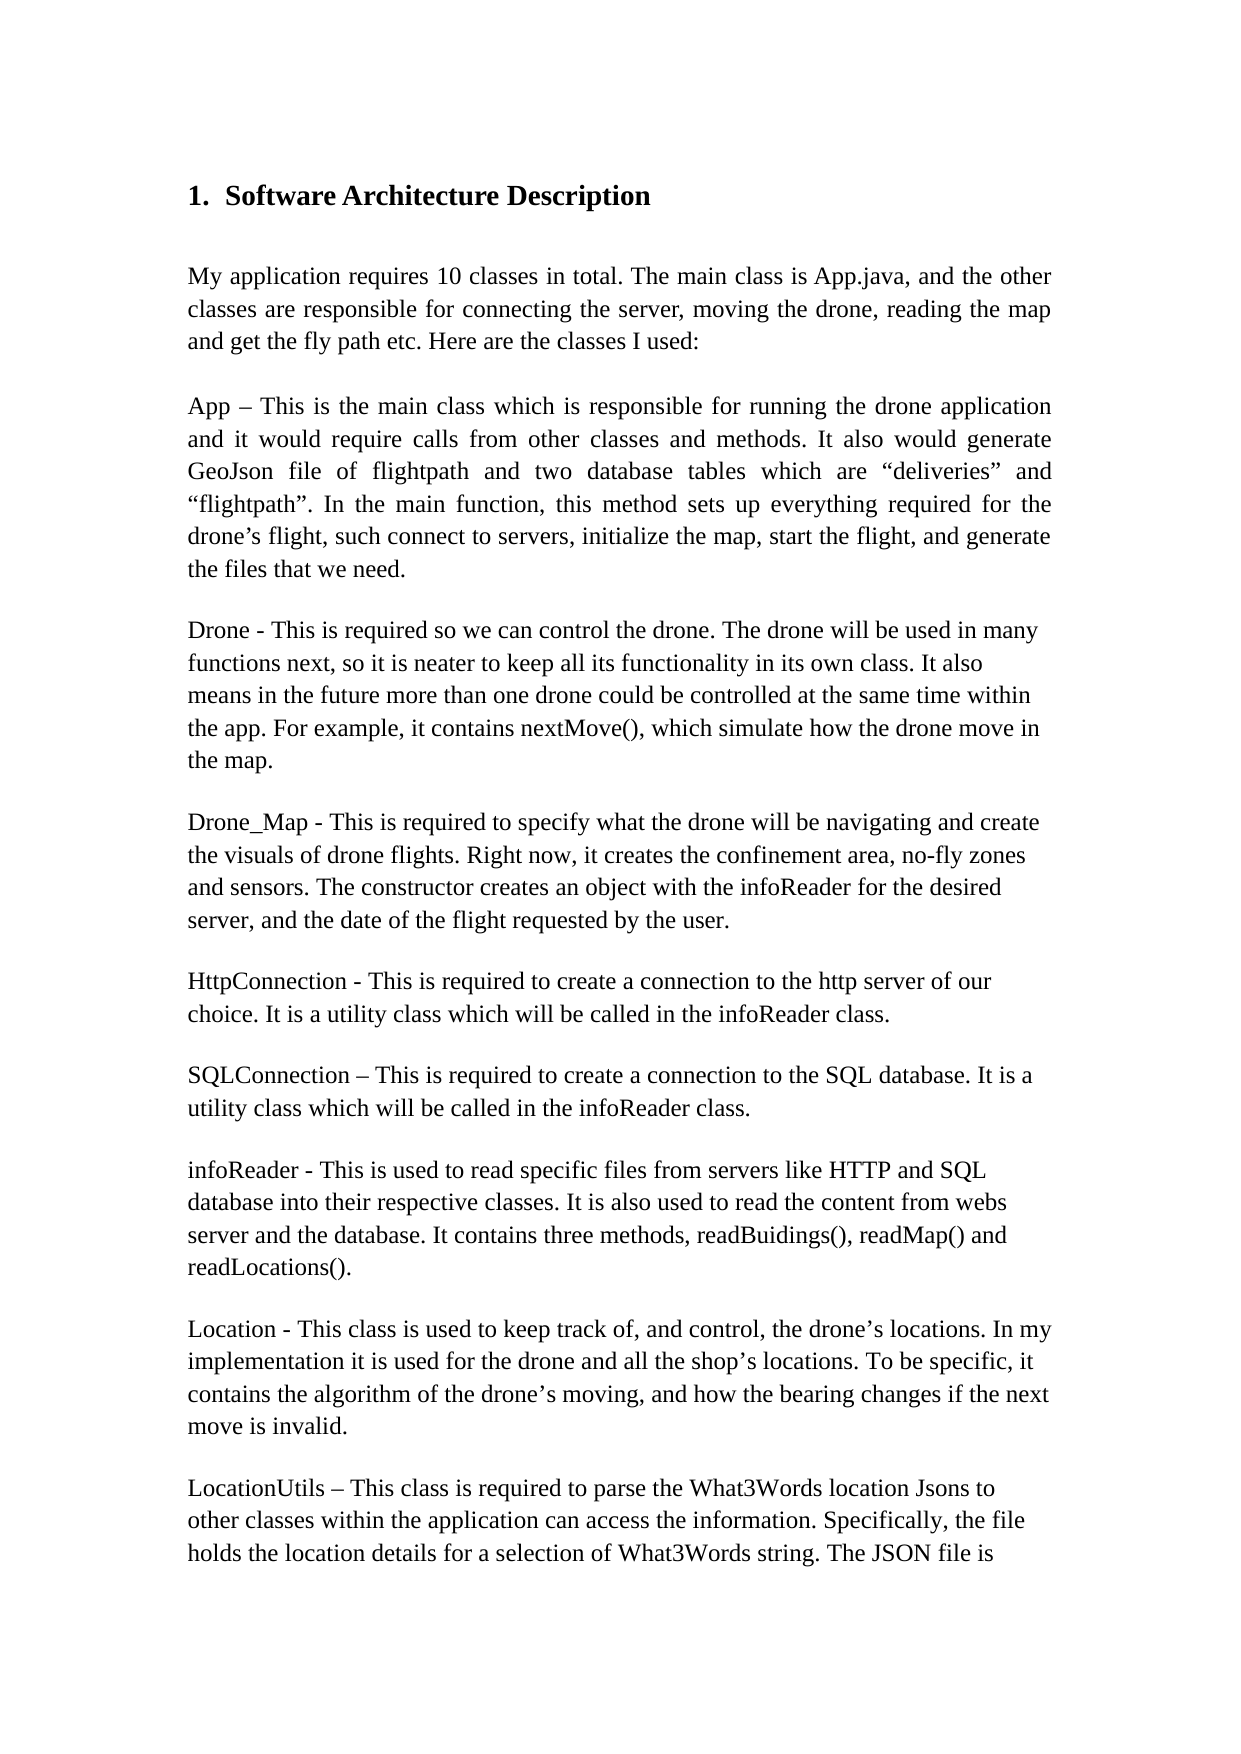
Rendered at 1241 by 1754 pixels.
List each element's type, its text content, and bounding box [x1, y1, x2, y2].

text My application requires 10 classes in total. The main class is App.java, and the other classes are responsible for connecting the server, moving the drone, reading the map and get the fly path etc. Here are the classes I used: [187, 259, 1053, 357]
text infoReader - This is used to read specific files from servers like HTTP and SQL database into their respective classes. It is also used to read the content from webs server and the database. It contains three methods, readBuidings(), readMap() and readLocations(). [187, 1153, 1053, 1283]
text SQLConnection – This is required to create a connection to the SQL database. It is a utility class which will be called in the infoReader class. [187, 1059, 1053, 1124]
list Software Architecture Description [187, 162, 1053, 227]
text Drone_Map - This is required to specify what the drone will be navigating and create the visuals of drone flights. Right now, it creates the confinement area, no-fly zones and sensors. The constructor creates an object with the infoReader for the desired server, and the date of the flight requested by the user. [187, 805, 1053, 935]
text Location - This class is used to keep track of, and control, the drone’s locations. In my implementation it is used for the drone and all the shop’s locations. To be specific, it contains the algorithm of the drone’s moving, and how the bearing changes if the next move is invalid. [187, 1312, 1053, 1442]
text Drone - This is required so we can control the drone. The drone will be used in many functions next, so it is neater to keep all its functionality in its own class. It also means in the future more than one drone could be controlled at the same time within the app. For example, it contains nextMove(), which simulate how the drone move in the map. [187, 614, 1053, 776]
text App – This is the main class which is responsible for running the drone application and it would require calls from other classes and methods. It also would generate GeoJson file of flightpath and two database tables which are “deliveries” and “flightpath”. In the main function, this method sets up everything required for the drone’s flight, such connect to servers, initialize the map, start the flight, and generate the files that we need. [187, 389, 1053, 584]
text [187, 1471, 1053, 1569]
text HttpConnection - This is required to create a connection to the http server of our choice. It is a utility class which will be called in the infoReader class. [187, 964, 1053, 1029]
